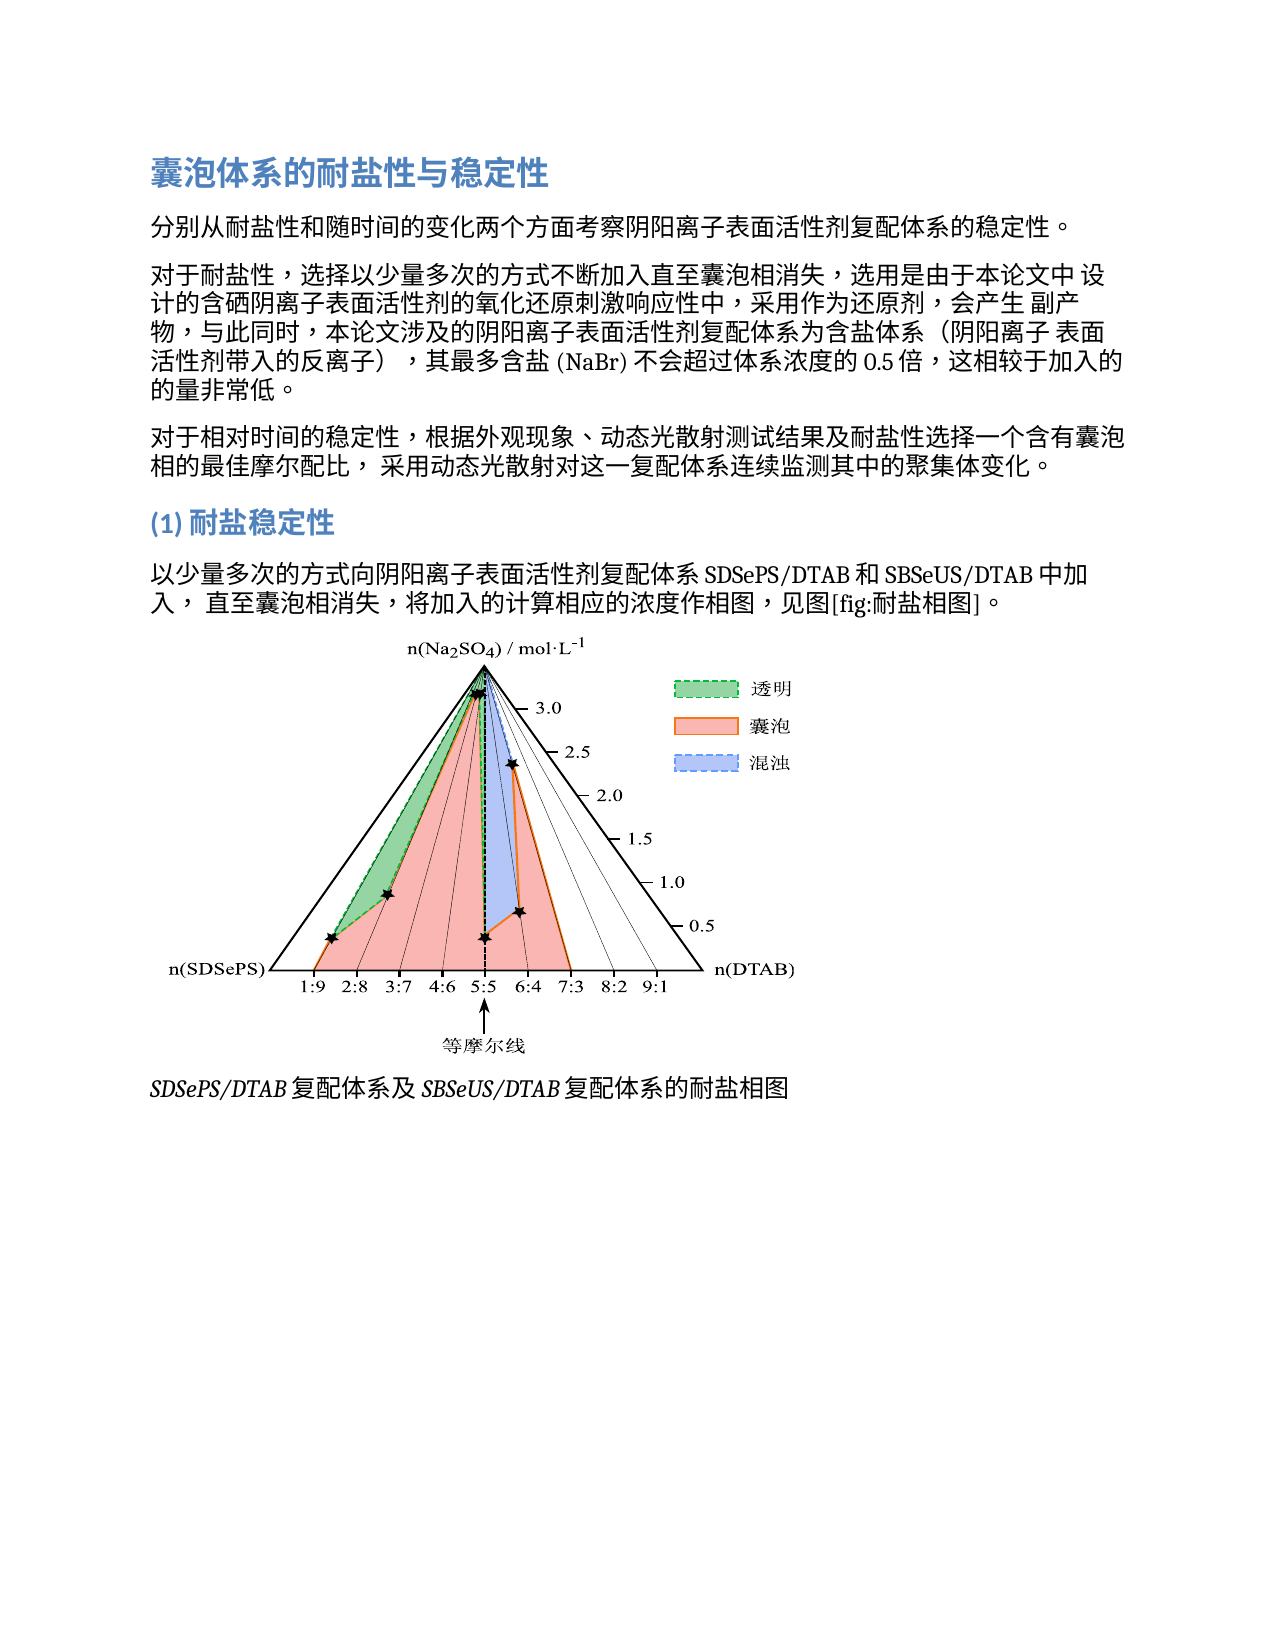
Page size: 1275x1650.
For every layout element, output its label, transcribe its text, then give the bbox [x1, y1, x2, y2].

text 以少量多次的方式向阴阳离子表面活性剂复配体系SDSePS/DTAB和SBSeUS/DTAB中加入， 直至囊泡相消失，将加入的计算相应的浓度作相图，见图[fig:耐盐相图]。 [150, 561, 1125, 618]
text 对于耐盐性，选择以少量多次的方式不断加入直至囊泡相消失，选用是由于本论文中 设计的含硒阴离子表面活性剂的氧化还原刺激响应性中，采用作为还原剂，会产生 副产物，与此同时，本论文涉及的阴阳离子表面活性剂复配体系为含盐体系（阴阳离子 表面活性剂带入的反离子），其最多含盐 (NaBr) 不会超过体系浓度的0.5倍，这相较于加入的 的量非常低。 [150, 262, 1125, 405]
text 对于相对时间的稳定性，根据外观现象、动态光散射测试结果及耐盐性选择一个含有囊泡相的最佳摩尔配比， 采用动态光散射对这一复配体系连续监测其中的聚集体变化。 [150, 424, 1125, 482]
subtitle 囊泡体系的耐盐性与稳定性 [150, 150, 1125, 195]
subtitle (1) 耐盐稳定性 [150, 502, 1125, 542]
text SDSePS/DTAB复配体系及SBSeUS/DTAB复配体系的耐盐相图 [150, 1075, 1125, 1103]
text 分别从耐盐性和随时间的变化两个方面考察阴阳离子表面活性剂复配体系的稳定性。 [150, 214, 1125, 243]
